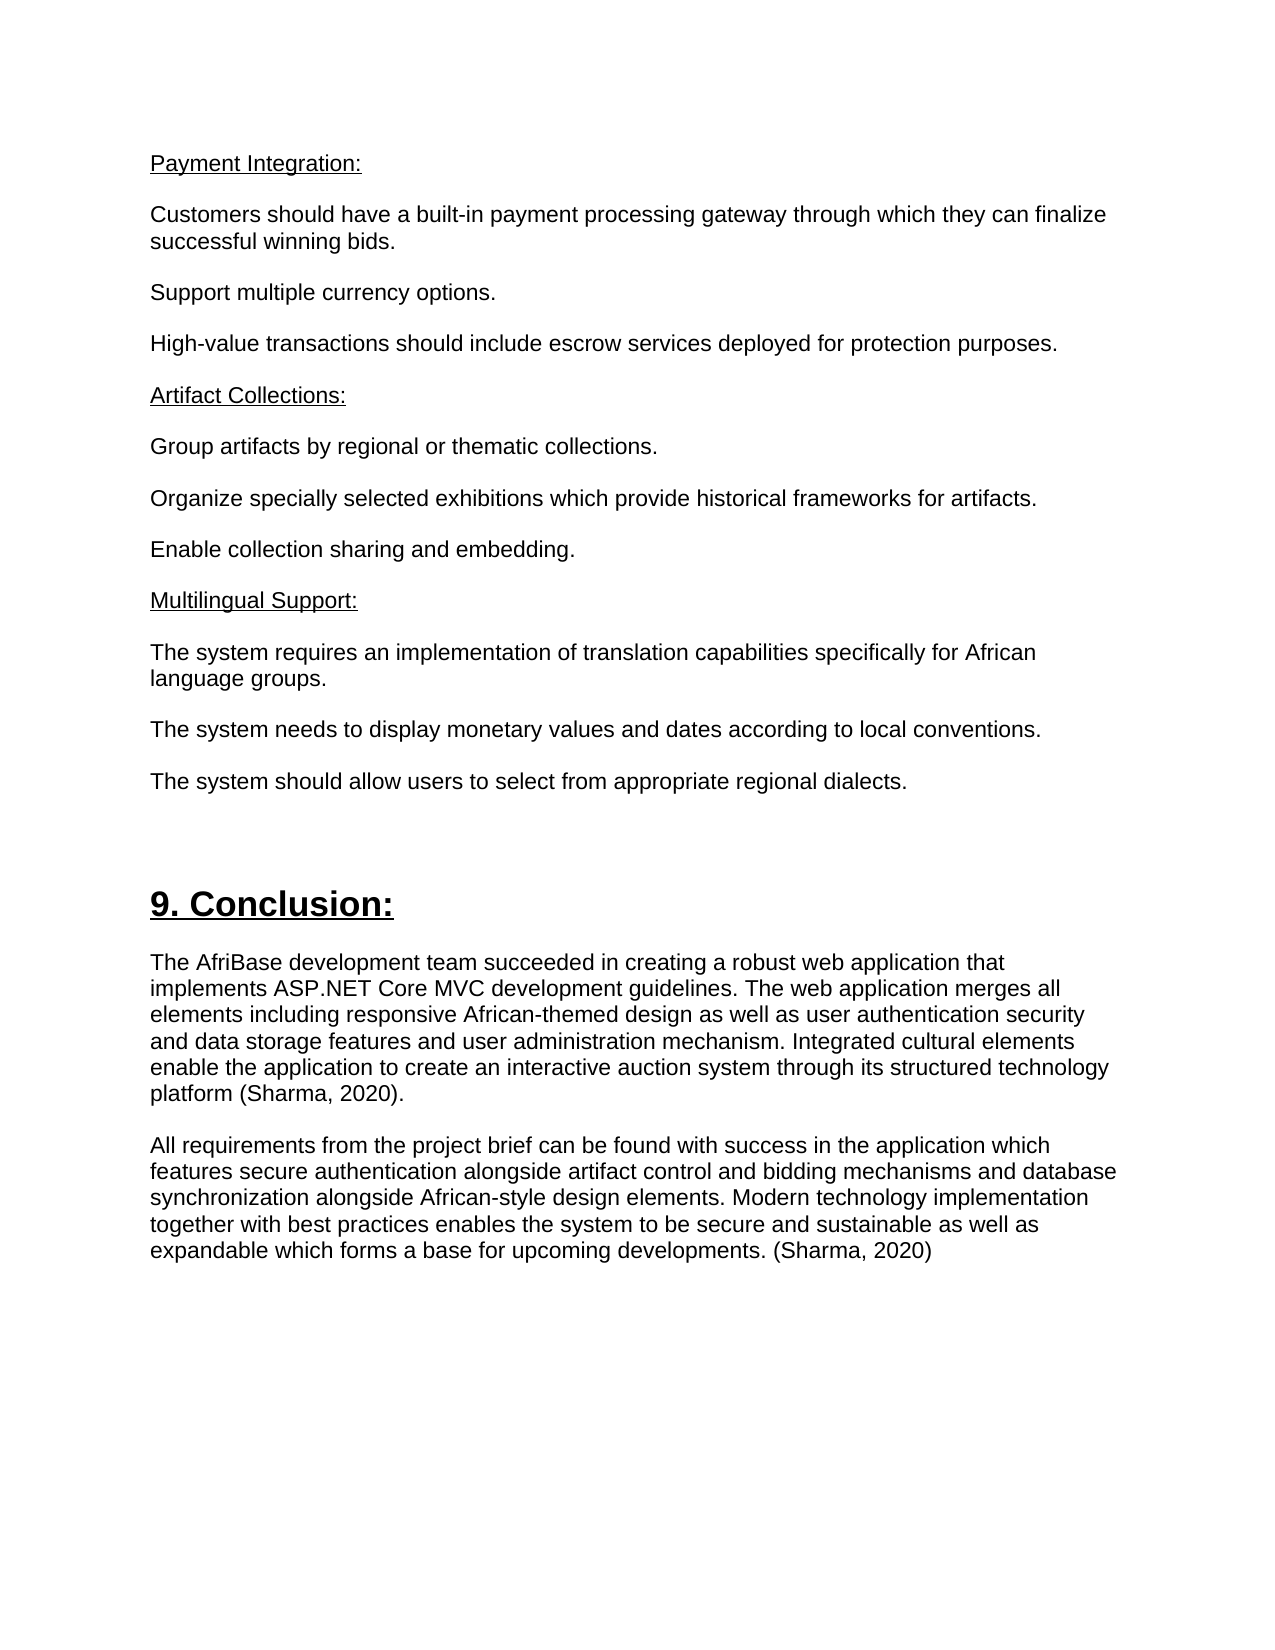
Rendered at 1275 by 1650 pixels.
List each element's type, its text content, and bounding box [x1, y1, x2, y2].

text All requirements from the project brief can be found with success in the application which features secure authentication alongside artifact control and bidding mechanisms and database synchronization alongside African-style design elements. Modern technology implementation together with best practices enables the system to be secure and sustainable as well as expandable which forms a base for upcoming developments. (Sharma, 2020) [150, 1132, 1125, 1263]
subtitle 9. Conclusion: [150, 883, 1125, 923]
text Enable collection sharing and embedding. [150, 536, 1125, 562]
text Artifact Collections: [150, 382, 1125, 408]
text Payment Integration: [150, 150, 1125, 176]
text High-value transactions should include escrow services deployed for protection purposes. [150, 330, 1125, 357]
text The AfriBase development team succeeded in creating a robust web application that implements ASP.NET Core MVC development guidelines. The web application merges all elements including responsive African-themed design as well as user authentication security and data storage features and user administration mechanism. Integrated cultural elements enable the application to create an interactive auction system through its structured technology platform (Sharma, 2020). [150, 948, 1125, 1107]
text Group artifacts by regional or thematic collections. [150, 433, 1125, 459]
text Support multiple currency options. [150, 279, 1125, 305]
text The system needs to display monetary values and dates according to local conventions. [150, 716, 1125, 743]
text Organize specially selected exhibitions which provide historical frameworks for artifacts. [150, 484, 1125, 511]
text The system requires an implementation of translation capabilities specifically for African language groups. [150, 638, 1125, 691]
text The system should allow users to select from appropriate regional dialects. [150, 768, 1125, 794]
text Customers should have a built-in payment processing gateway through which they can finalize successful winning bids. [150, 201, 1125, 254]
text Multilingual Support: [150, 587, 1125, 613]
